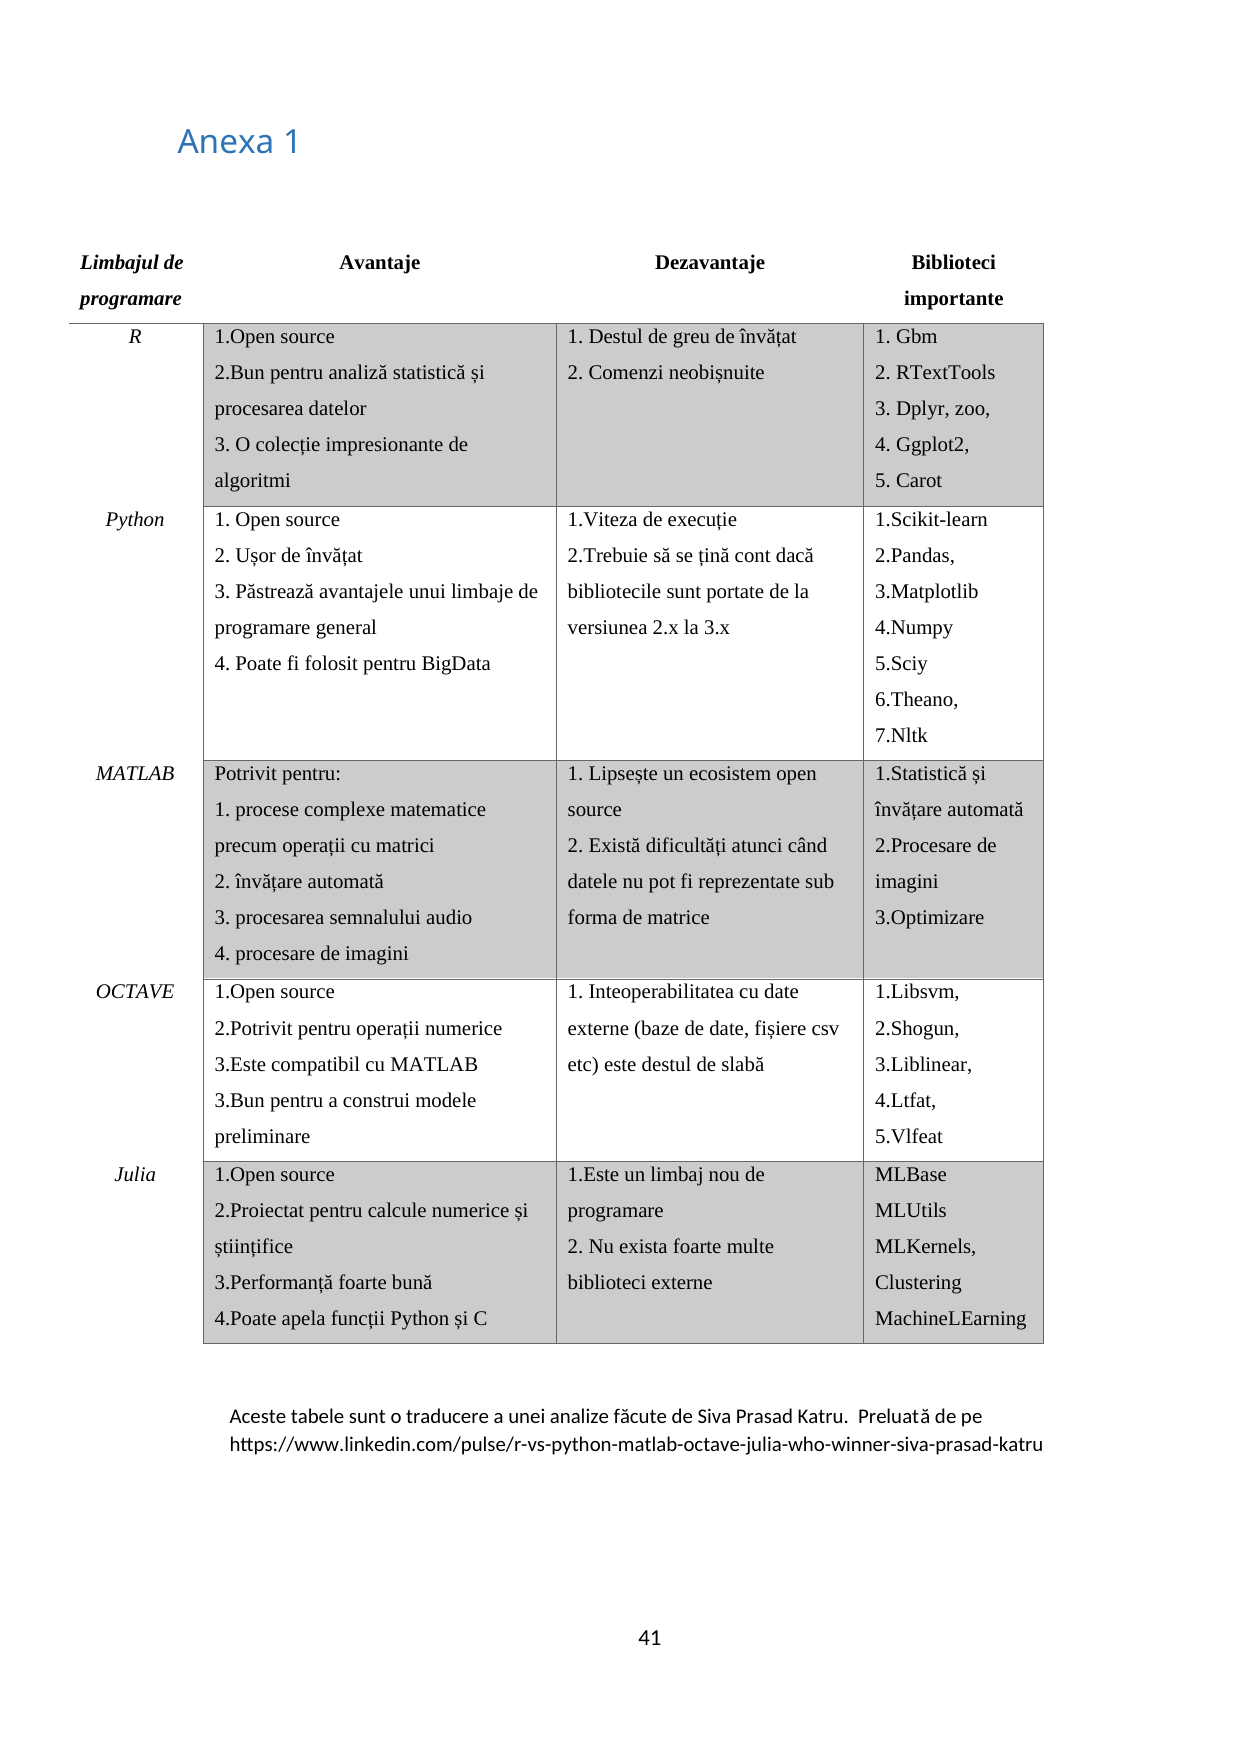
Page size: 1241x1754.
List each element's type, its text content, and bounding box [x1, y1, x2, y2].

table_cell R [69, 324, 203, 506]
table_cell 1.Open source 2.Potrivit pentru operații numerice 3.Este compatibil cu MATLAB 3.Bun pentru a construi modele preliminare [204, 980, 556, 1161]
table_cell 1. Destul de greu de învățat 2. Comenzi neobișnuite [557, 324, 863, 506]
table_cell 1. Open source 2. Ușor de învățat 3. Păstrează avantajele unui limbaje de programare general 4. Poate fi folosit pentru BigData [204, 507, 556, 760]
table_cell Python [69, 506, 203, 760]
table_cell 1.Viteza de execuție 2.Trebuie să se țină cont dacă bibliotecile sunt portate de la versiunea 2.x la 3.x [557, 507, 863, 760]
table_cell Julia [69, 1161, 203, 1343]
table_cell MATLAB [69, 760, 203, 978]
subtitle Anexa 1 [177, 118, 1122, 163]
table_cell 1. Inteoperabilitatea cu date externe (baze de date, fișiere csv etc) este destul de slabă [557, 980, 863, 1161]
table_cell 1.Open source 2.Proiectat pentru calcule numerice și științifice 3.Performanță foarte bună 4.Poate apela funcții Python și C [204, 1162, 556, 1343]
table_header Limbajul de programare [69, 250, 203, 323]
table_cell 1.Statistică și învățare automată 2.Procesare de imagini 3.Optimizare [864, 761, 1043, 978]
table_cell 1. Gbm 2. RTextTools 3. Dplyr, zoo, 4. Ggplot2, 5. Carot [864, 324, 1043, 506]
table_cell Potrivit pentru: 1. procese complexe matematice precum operații cu matrici 2. învățare automată 3. procesarea semnalului audio 4. procesare de imagini [204, 761, 556, 978]
table_cell MLBase MLUtils MLKernels, Clustering MachineLEarning [864, 1162, 1043, 1343]
table_cell 1.Open source 2.Bun pentru analiză statistică și procesarea datelor 3. O colecție impresionante de algoritmi [204, 324, 556, 506]
table_header Dezavantaje [556, 250, 864, 323]
table_cell 1.Este un limbaj nou de programare 2. Nu exista foarte multe biblioteci externe [557, 1162, 863, 1343]
table_cell 1.Scikit-learn 2.Pandas, 3.Matplotlib 4.Numpy 5.Sciy 6.Theano, 7.Nltk [864, 507, 1043, 760]
table_cell 1.Libsvm, 2.Shogun, 3.Liblinear, 4.Ltfat, 5.Vlfeat [864, 980, 1043, 1161]
table_header Biblioteci importante [864, 250, 1044, 323]
table_header Avantaje [203, 250, 556, 323]
table_cell 1. Lipsește un ecosistem open source 2. Există dificultăți atunci când datele nu pot fi reprezentate sub forma de matrice [557, 761, 863, 978]
table_cell OCTAVE [69, 979, 203, 1161]
